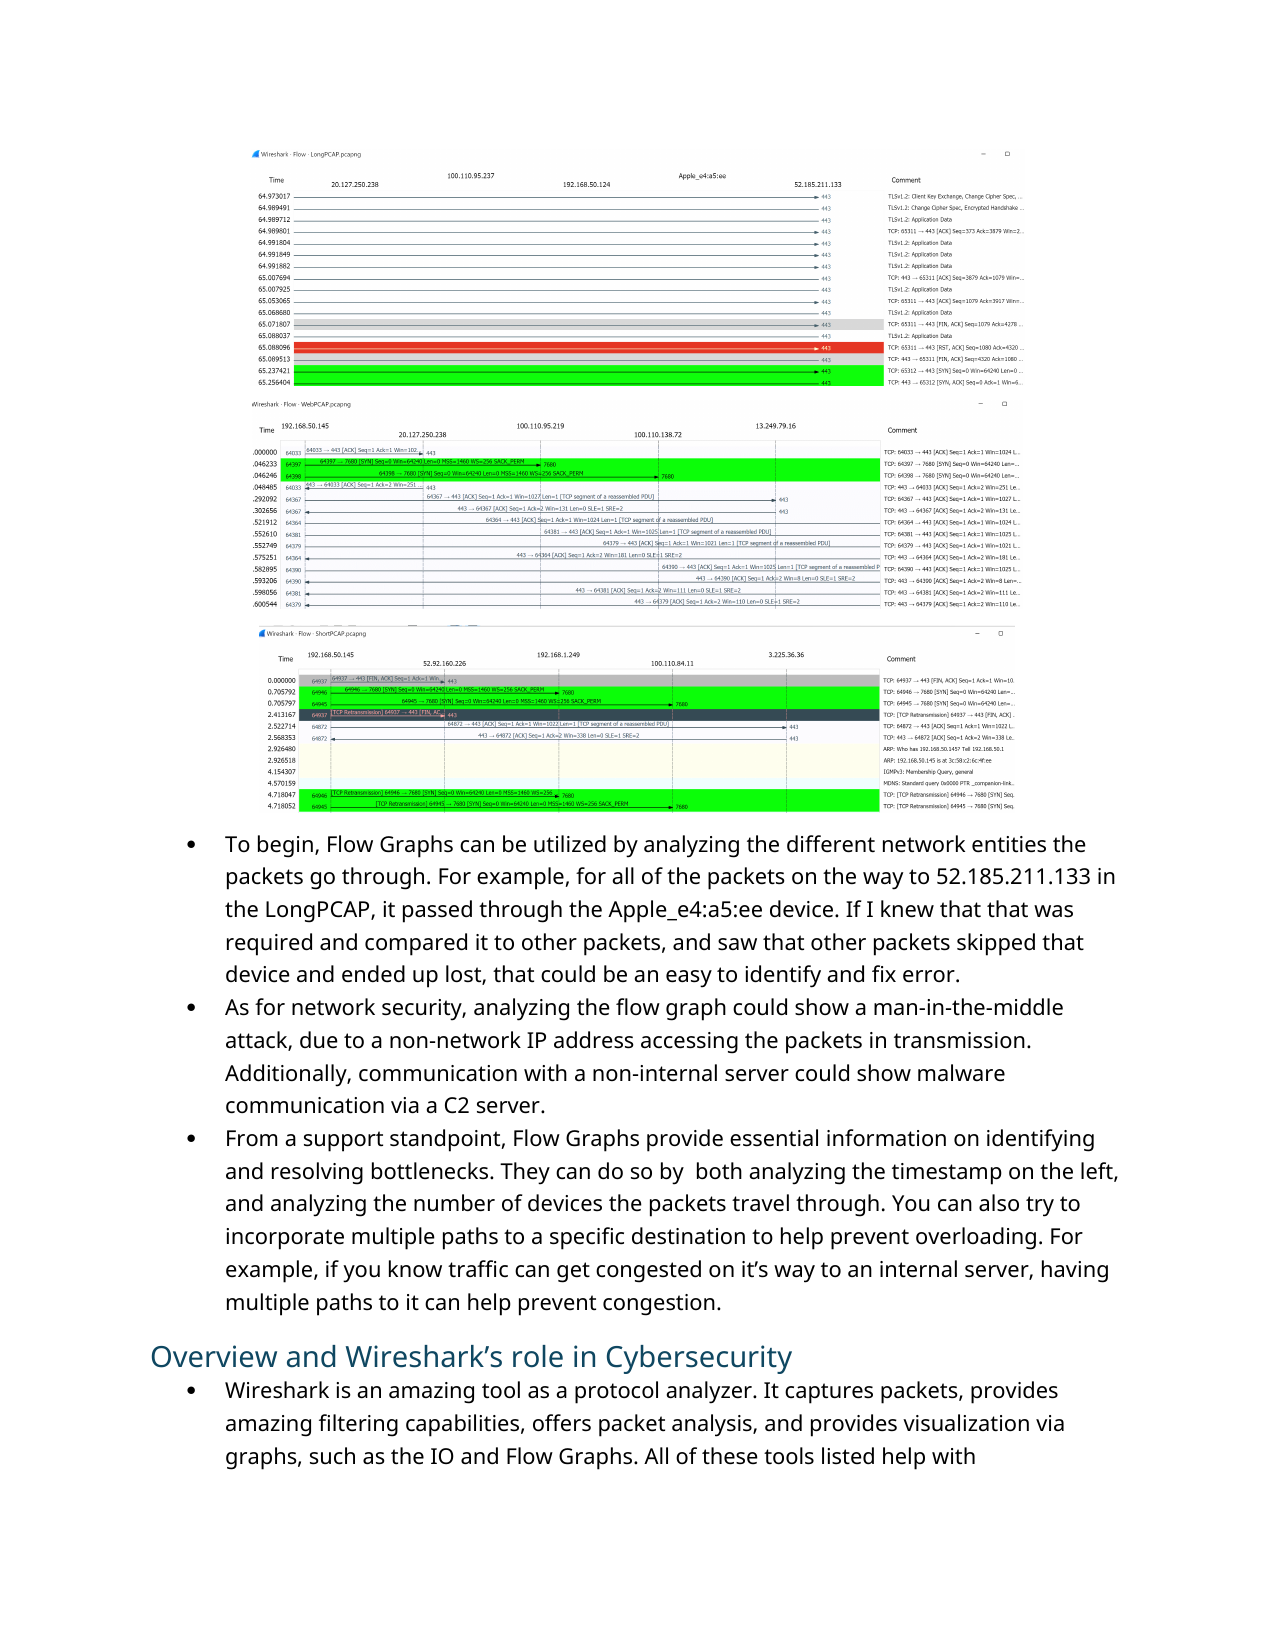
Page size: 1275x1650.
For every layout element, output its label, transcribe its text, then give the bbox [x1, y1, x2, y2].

picture [252, 400, 1023, 609]
list To begin, Flow Graphs can be utilized by analyzing the different network entities the packets go through. For example, for all of the packets on the way to 52.185.211.133 in the LongPCAP, it passed through the Apple_e4:a5:ee device. If I knew that that was required and compared it to other packets, and saw that other packets skipped that device and ended up lost, that could be an easy to identify and fix error. [187, 828, 1125, 989]
subtitle Overview and Wireshark’s role in Cybersecurity [150, 1336, 1125, 1376]
list From a support standpoint, Flow Graphs provide essential information on identifying and resolving bottlenecks. They can do so by both analyzing the timestamp on the left, and analyzing the number of devices the packets travel through. You can also try to incorporate multiple paths to a specific destination to help prevent overloading. For example, if you know traffic can get congested on it’s way to an internal server, having multiple paths to it can help prevent congestion. [187, 1123, 1125, 1316]
picture [250, 149, 1025, 386]
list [187, 1376, 1125, 1471]
list As for network security, analyzing the flow graph could show a man-in-the-middle attack, due to a non-network IP address accessing the packets in transmission. Additionally, communication with a non-internal server could show malware communication via a C2 server. [187, 992, 1125, 1120]
picture [259, 625, 1015, 813]
